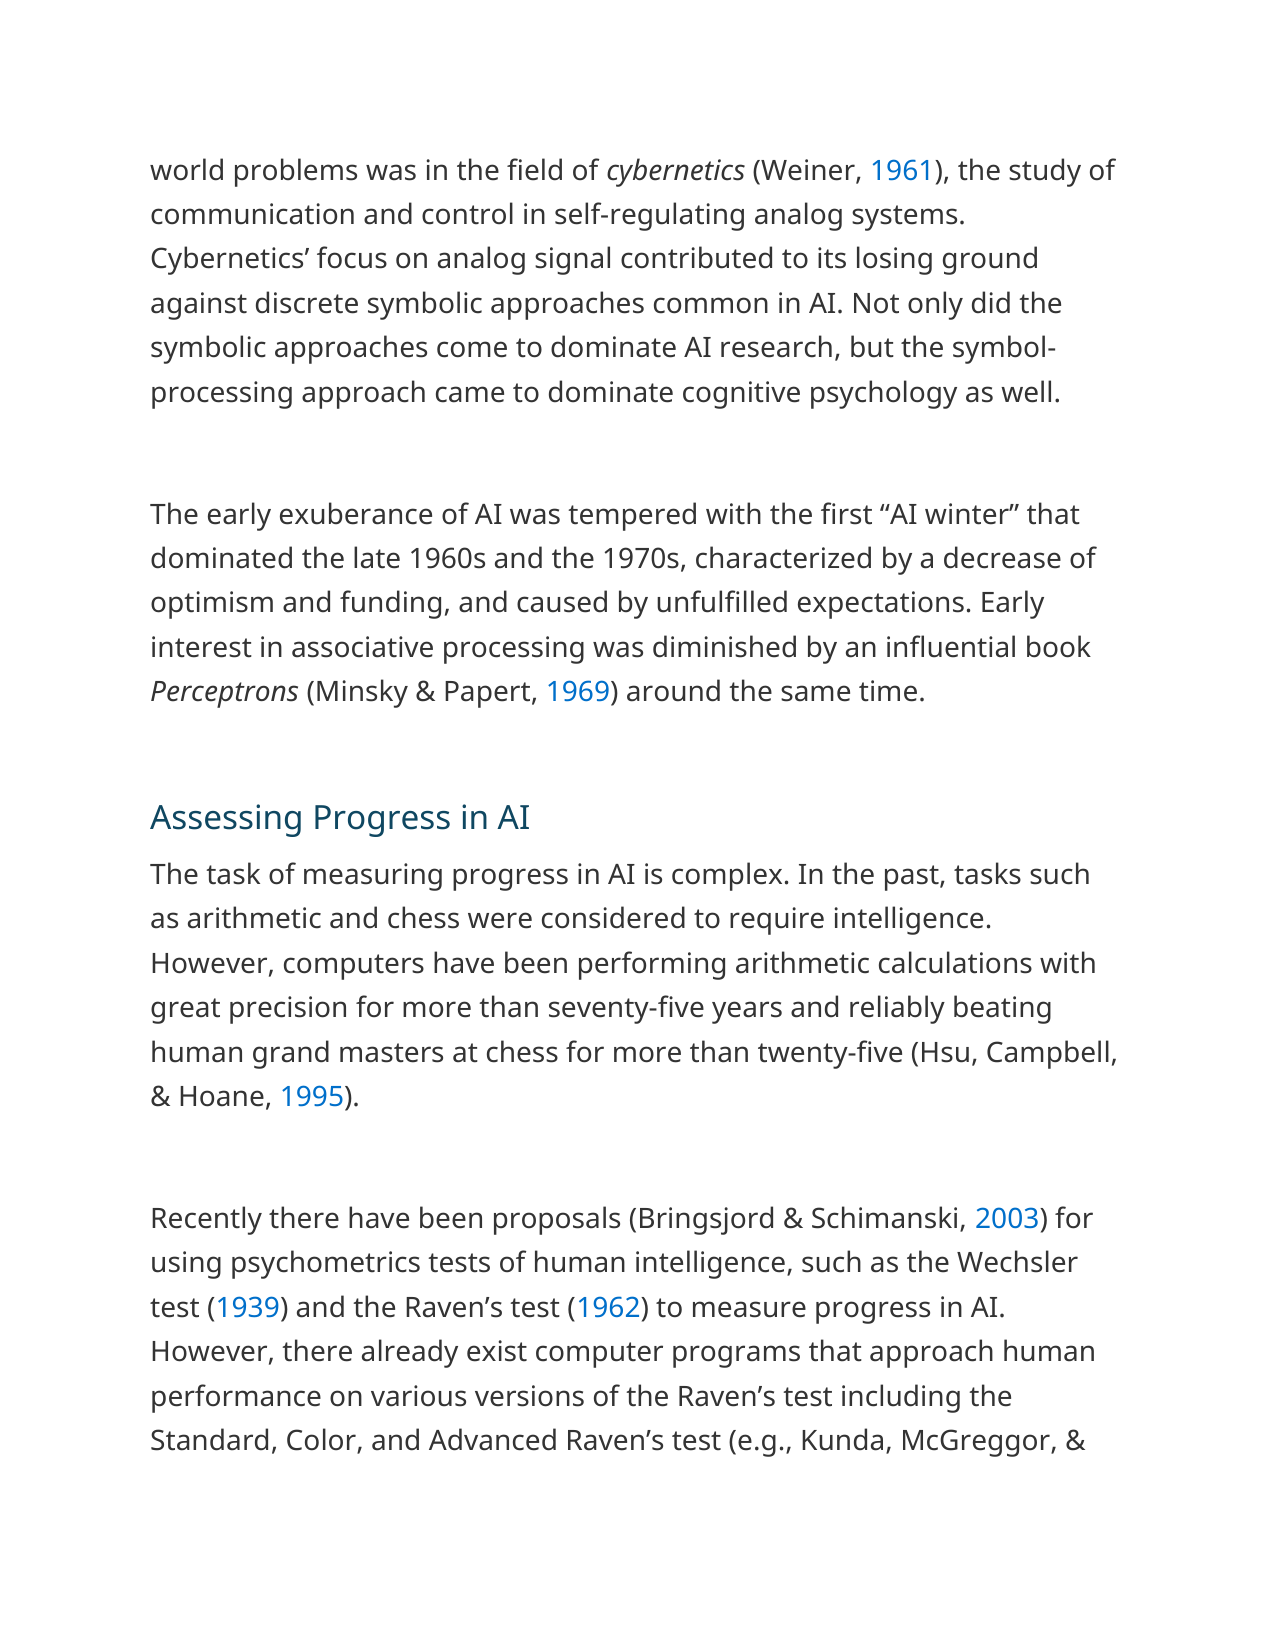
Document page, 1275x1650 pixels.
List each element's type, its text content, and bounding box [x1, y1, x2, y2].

text The early exuberance of AI was tempered with the first “AI winter” that dominated the late 1960s and the 1970s, characterized by a decrease of optimism and funding, and caused by unfulfilled expectations. Early interest in associative processing was diminished by an influential book Perceptrons (Minsky & Papert, 1969) around the same time. [150, 494, 1125, 710]
text The task of measuring progress in AI is complex. In the past, tasks such as arithmetic and chess were considered to require intelligence. However, computers have been performing arithmetic calculations with great precision for more than seventy-five years and reliably beating human grand masters at chess for more than twenty-five (Hsu, Campbell, & Hoane, 1995). [150, 854, 1125, 1115]
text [150, 150, 1125, 410]
subtitle Assessing Progress in AI [150, 793, 1125, 839]
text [150, 1198, 1125, 1459]
